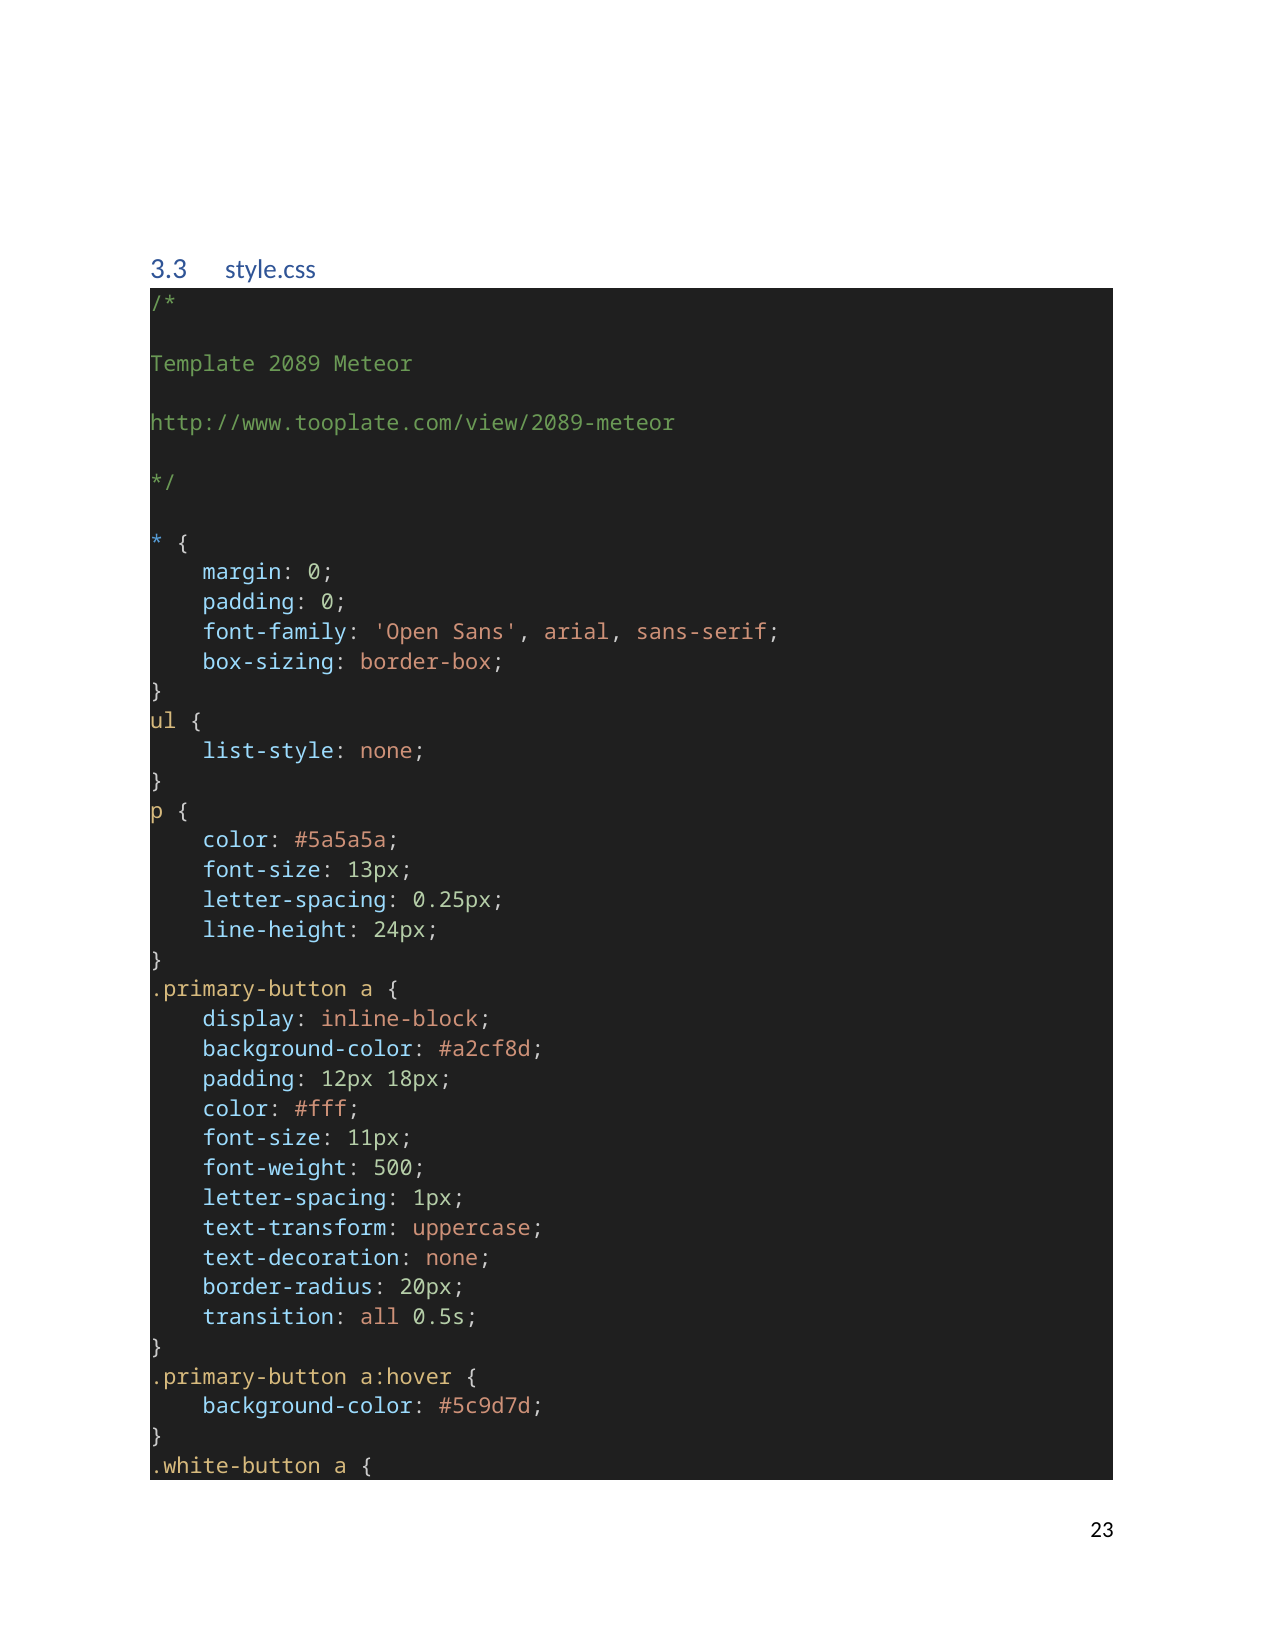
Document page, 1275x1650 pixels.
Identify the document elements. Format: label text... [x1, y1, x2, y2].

text background-color: #5c9d7d; [150, 1391, 1113, 1420]
text } [150, 765, 1113, 795]
text http://www.tooplate.com/view/2089-meteor [150, 407, 1113, 437]
text display: inline-block; [150, 1003, 1113, 1033]
text .primary-button a:hover { [150, 1361, 1113, 1391]
text } [150, 1331, 1113, 1361]
text letter-spacing: 1px; [150, 1182, 1113, 1212]
text transition: all 0.5s; [150, 1301, 1113, 1331]
text list-style: none; [150, 735, 1113, 765]
text Template 2089 Meteor [150, 348, 1113, 378]
text padding: 0; [150, 586, 1113, 616]
text /* [150, 288, 1113, 318]
text } [150, 676, 1113, 705]
text .primary-button a { [150, 973, 1113, 1003]
text color: #fff; [150, 1093, 1113, 1122]
text */ [150, 467, 1113, 497]
text text-decoration: none; [150, 1242, 1113, 1271]
text * { [150, 527, 1113, 556]
text font-family: 'Open Sans', arial, sans-serif; [150, 616, 1113, 646]
text background-color: #a2cf8d; [150, 1033, 1113, 1063]
text ul { [150, 705, 1113, 735]
text padding: 12px 18px; [150, 1063, 1113, 1093]
text line-height: 24px; [150, 914, 1113, 944]
text letter-spacing: 0.25px; [150, 884, 1113, 914]
text } [150, 1420, 1113, 1450]
text p { [150, 795, 1113, 824]
text } [150, 944, 1113, 973]
text border-radius: 20px; [150, 1271, 1113, 1301]
text box-sizing: border-box; [150, 646, 1113, 676]
text font-size: 11px; [150, 1122, 1113, 1152]
text margin: 0; [150, 556, 1113, 586]
subtitle style.css [150, 250, 1113, 285]
text color: #5a5a5a; [150, 824, 1113, 854]
text font-weight: 500; [150, 1152, 1113, 1182]
text font-size: 13px; [150, 854, 1113, 884]
text .white-button a { [150, 1450, 1113, 1480]
text text-transform: uppercase; [150, 1212, 1113, 1242]
